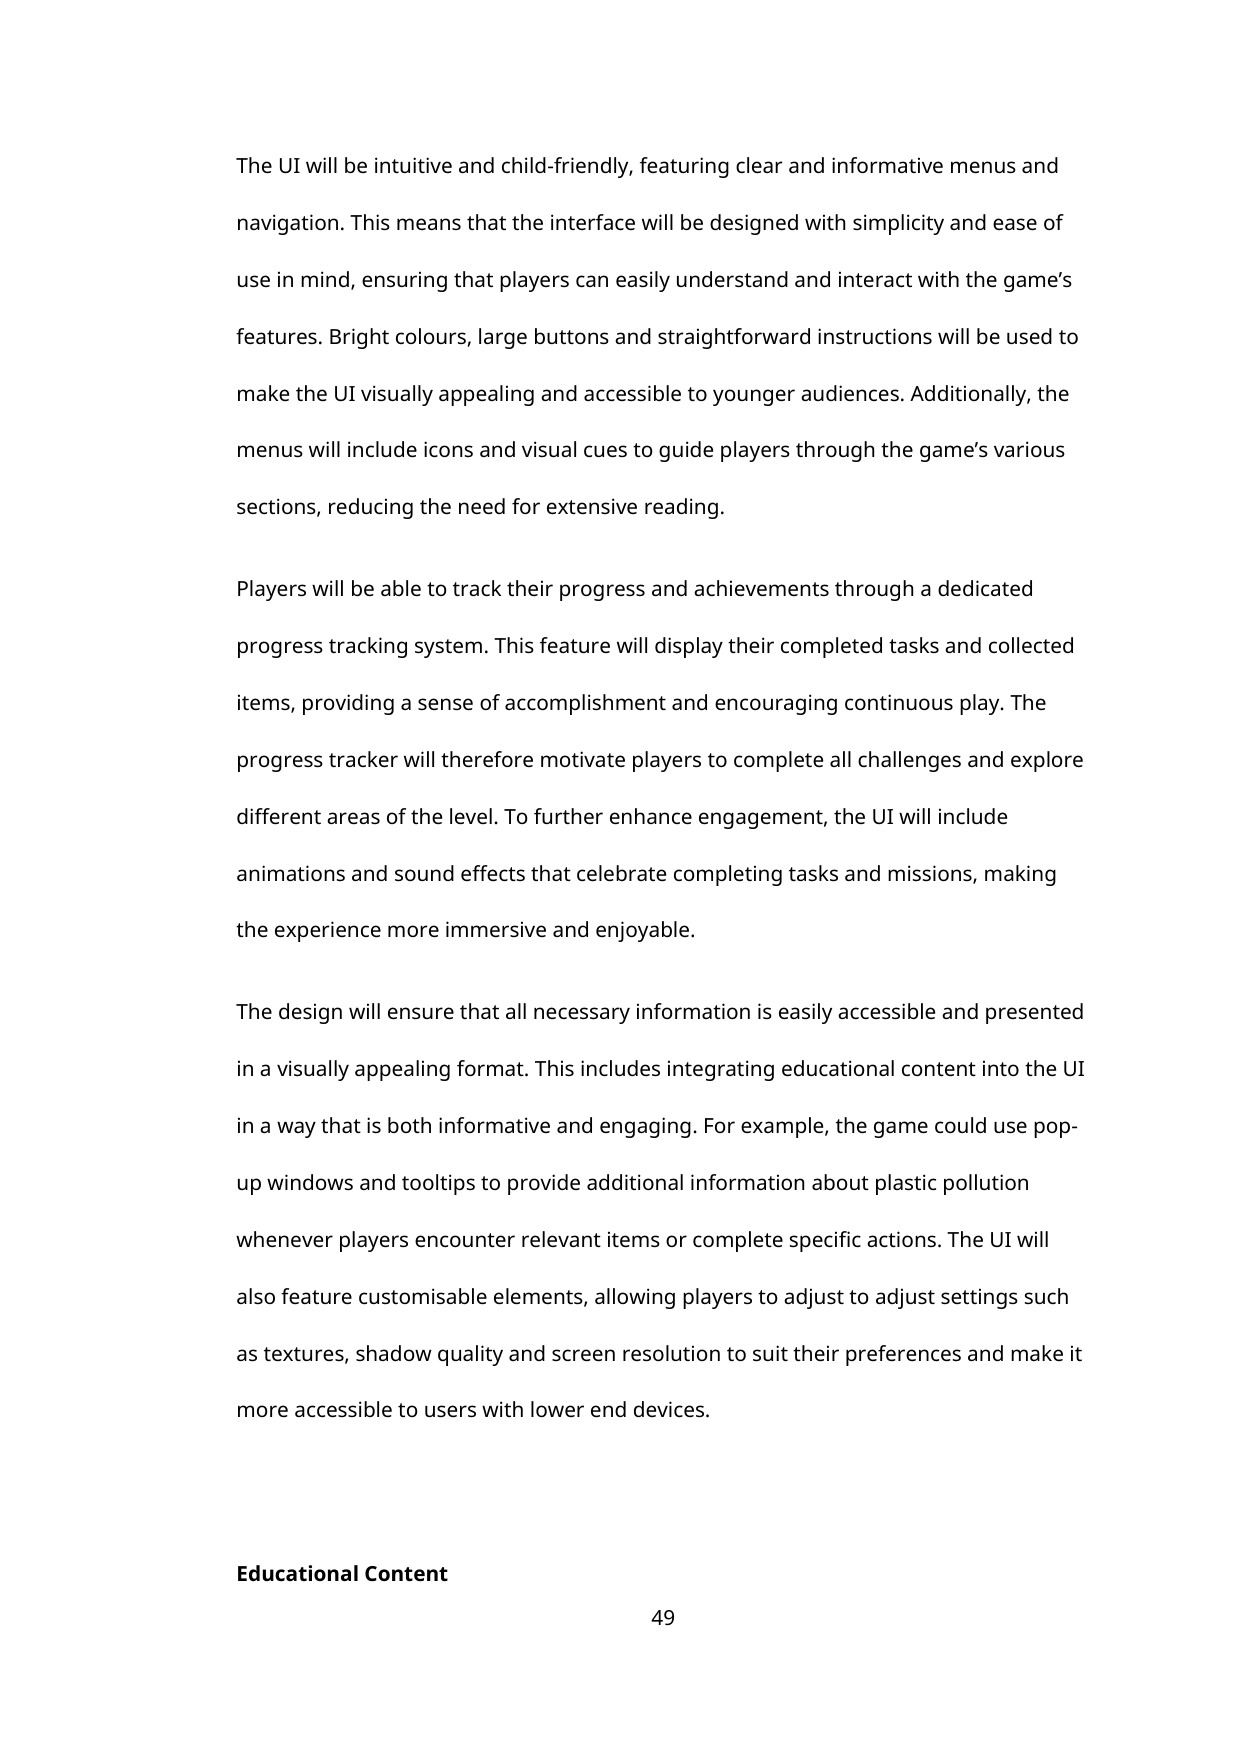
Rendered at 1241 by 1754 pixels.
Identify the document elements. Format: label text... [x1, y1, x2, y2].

text Educational Content [236, 1559, 1090, 1588]
text Players will be able to track their progress and achievements through a dedicated progress tracking system. This feature will display their completed tasks and collected items, providing a sense of accomplishment and encouraging continuous play. The progress tracker will therefore motivate players to complete all challenges and explore different areas of the level. To further enhance engagement, the UI will include animations and sound effects that celebrate completing tasks and missions, making the experience more immersive and enjoyable. [236, 574, 1090, 944]
text The design will ensure that all necessary information is easily accessible and presented in a visually appealing format. This includes integrating educational content into the UI in a way that is both informative and engaging. For example, the game could use pop-up windows and tooltips to provide additional information about plastic pollution whenever players encounter relevant items or complete specific actions. The UI will also feature customisable elements, allowing players to adjust to adjust settings such as textures, shadow quality and screen resolution to suit their preferences and make it more accessible to users with lower end devices. [236, 997, 1090, 1424]
text The UI will be intuitive and child-friendly, featuring clear and informative menus and navigation. This means that the interface will be designed with simplicity and ease of use in mind, ensuring that players can easily understand and interact with the game’s features. Bright colours, large buttons and straightforward instructions will be used to make the UI visually appealing and accessible to younger audiences. Additionally, the menus will include icons and visual cues to guide players through the game’s various sections, reducing the need for extensive reading. [236, 151, 1090, 521]
